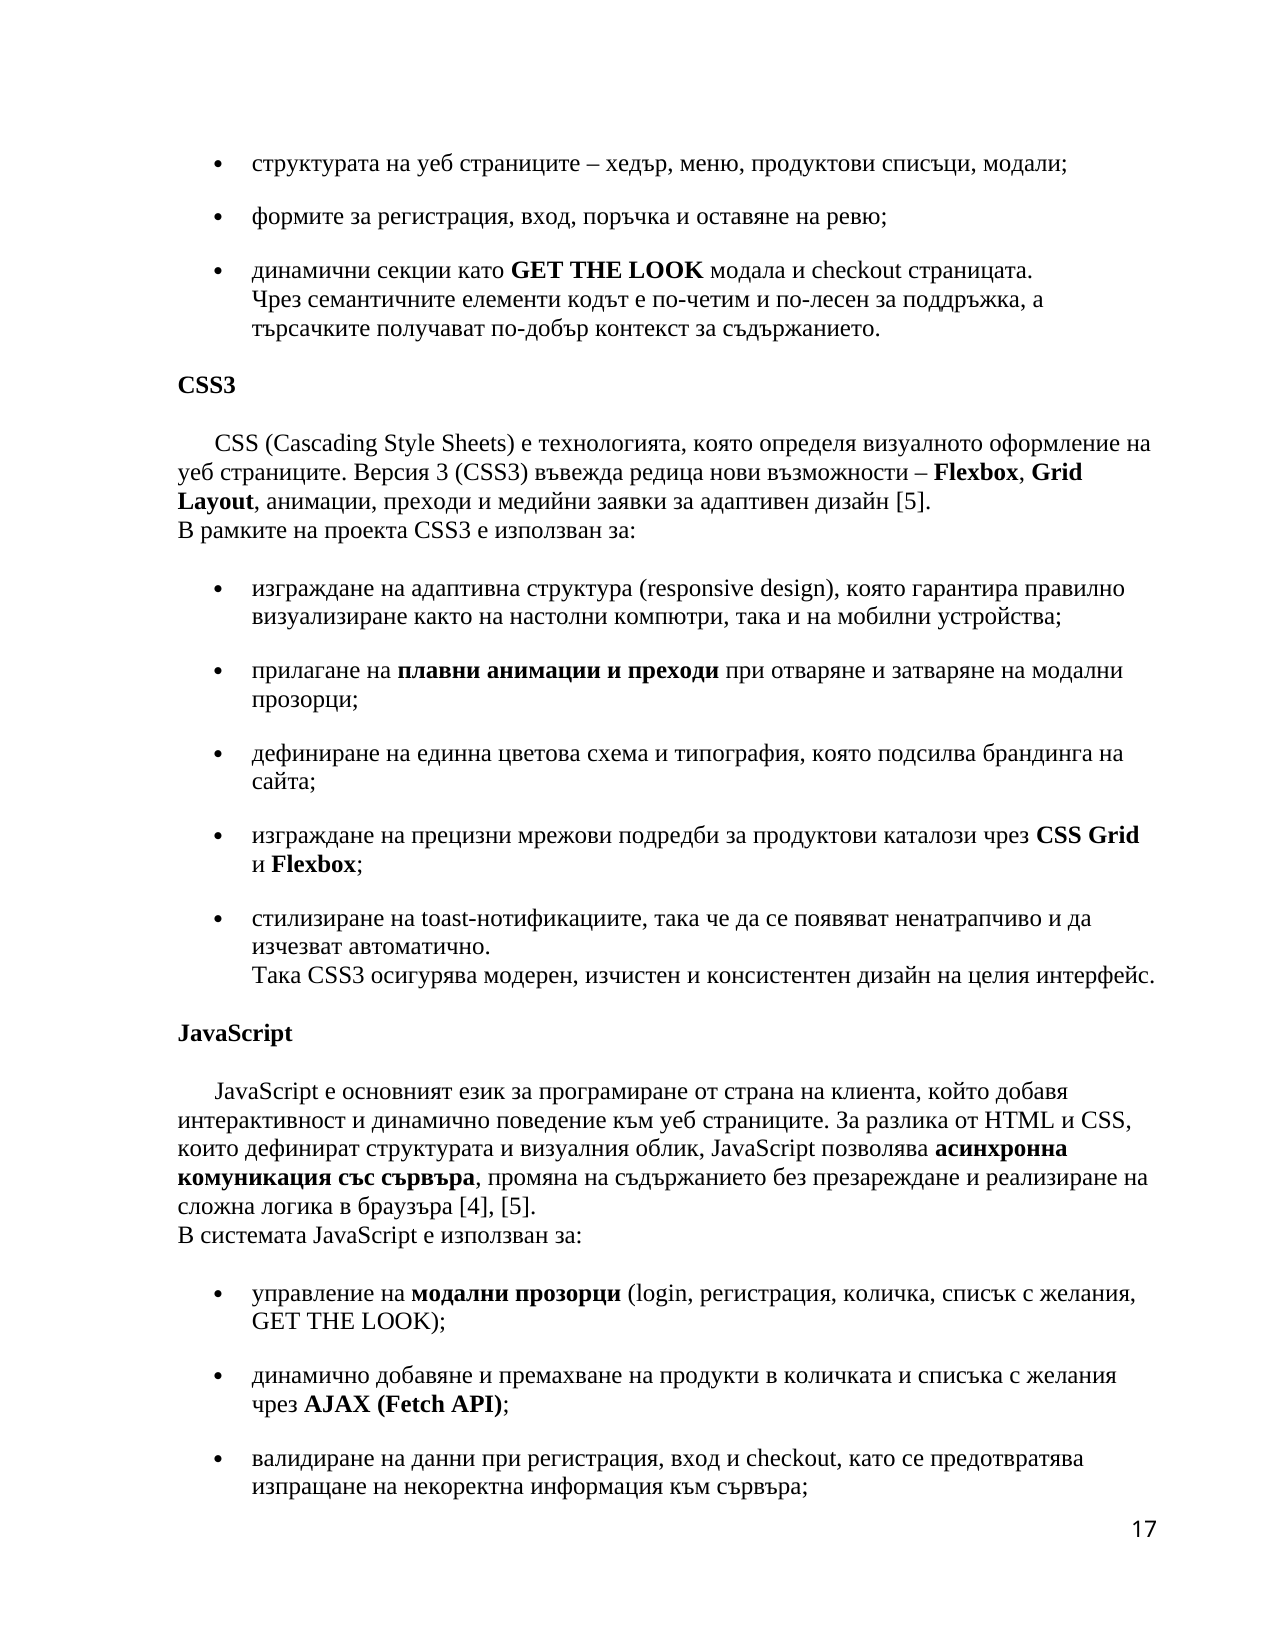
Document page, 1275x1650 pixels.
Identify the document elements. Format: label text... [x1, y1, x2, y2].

list формите за регистрация, вход, поръчка и оставяне на ревю; [214, 201, 1157, 230]
text CSS (Cascading Style Sheets) е технологията, която определя визуалното оформление на уеб страниците. Версия 3 (CSS3) въвежда редица нови възможности – Flexbox, Grid Layout, анимации, преходи и медийни заявки за адаптивен дизайн [5]. В рамките на проекта CSS3 е използван за: [177, 428, 1157, 543]
list прилагане на плавни анимации и преходи при отваряне и затваряне на модални прозорци; [214, 655, 1157, 713]
list изграждане на прецизни мрежови подредби за продуктови каталози чрез CSS Grid и Flexbox; [214, 820, 1157, 878]
text CSS3 [177, 371, 1157, 399]
list валидиране на данни при регистрация, вход и checkout, като се предотвратява изпращане на некоректна информация към сървъра; [214, 1443, 1157, 1500]
list динамични секции като GET THE LOOK модала и checkout страницата. Чрез семантичните елементи кодът е по-четим и по-лесен за поддръжка, а търсачките получават по-добър контекст за съдържанието. [214, 255, 1157, 341]
list структурата на уеб страниците – хедър, меню, продуктови списъци, модали; [214, 148, 1157, 176]
list динамично добавяне и премахване на продукти в количката и списъка с желания чрез AJAX (Fetch API); [214, 1360, 1157, 1418]
text JavaScript е основният език за програмиране от страна на клиента, който добавя интерактивност и динамично поведение към уеб страниците. За разлика от HTML и CSS, които дефинират структурата и визуалния облик, JavaScript позволява асинхронна комуникация със сървъра, промяна на съдържанието без презареждане и реализиране на сложна логика в браузъра [4], [5]. В системата JavaScript е използван за: [177, 1076, 1157, 1248]
list изграждане на адаптивна структура (responsive design), която гарантира правилно визуализиране както на настолни компютри, така и на мобилни устройства; [214, 573, 1157, 630]
list дефиниране на единна цветова схема и типография, която подсилва брандинга на сайта; [214, 738, 1157, 795]
text JavaScript [177, 1018, 1157, 1047]
list управление на модални прозорци (login, регистрация, количка, списък с желания, GET THE LOOK); [214, 1278, 1157, 1335]
list стилизиране на toast-нотификациите, така че да се появяват ненатрапчиво и да изчезват автоматично. Така CSS3 осигурява модерен, изчистен и консистентен дизайн на целия интерфейс. [214, 903, 1157, 989]
